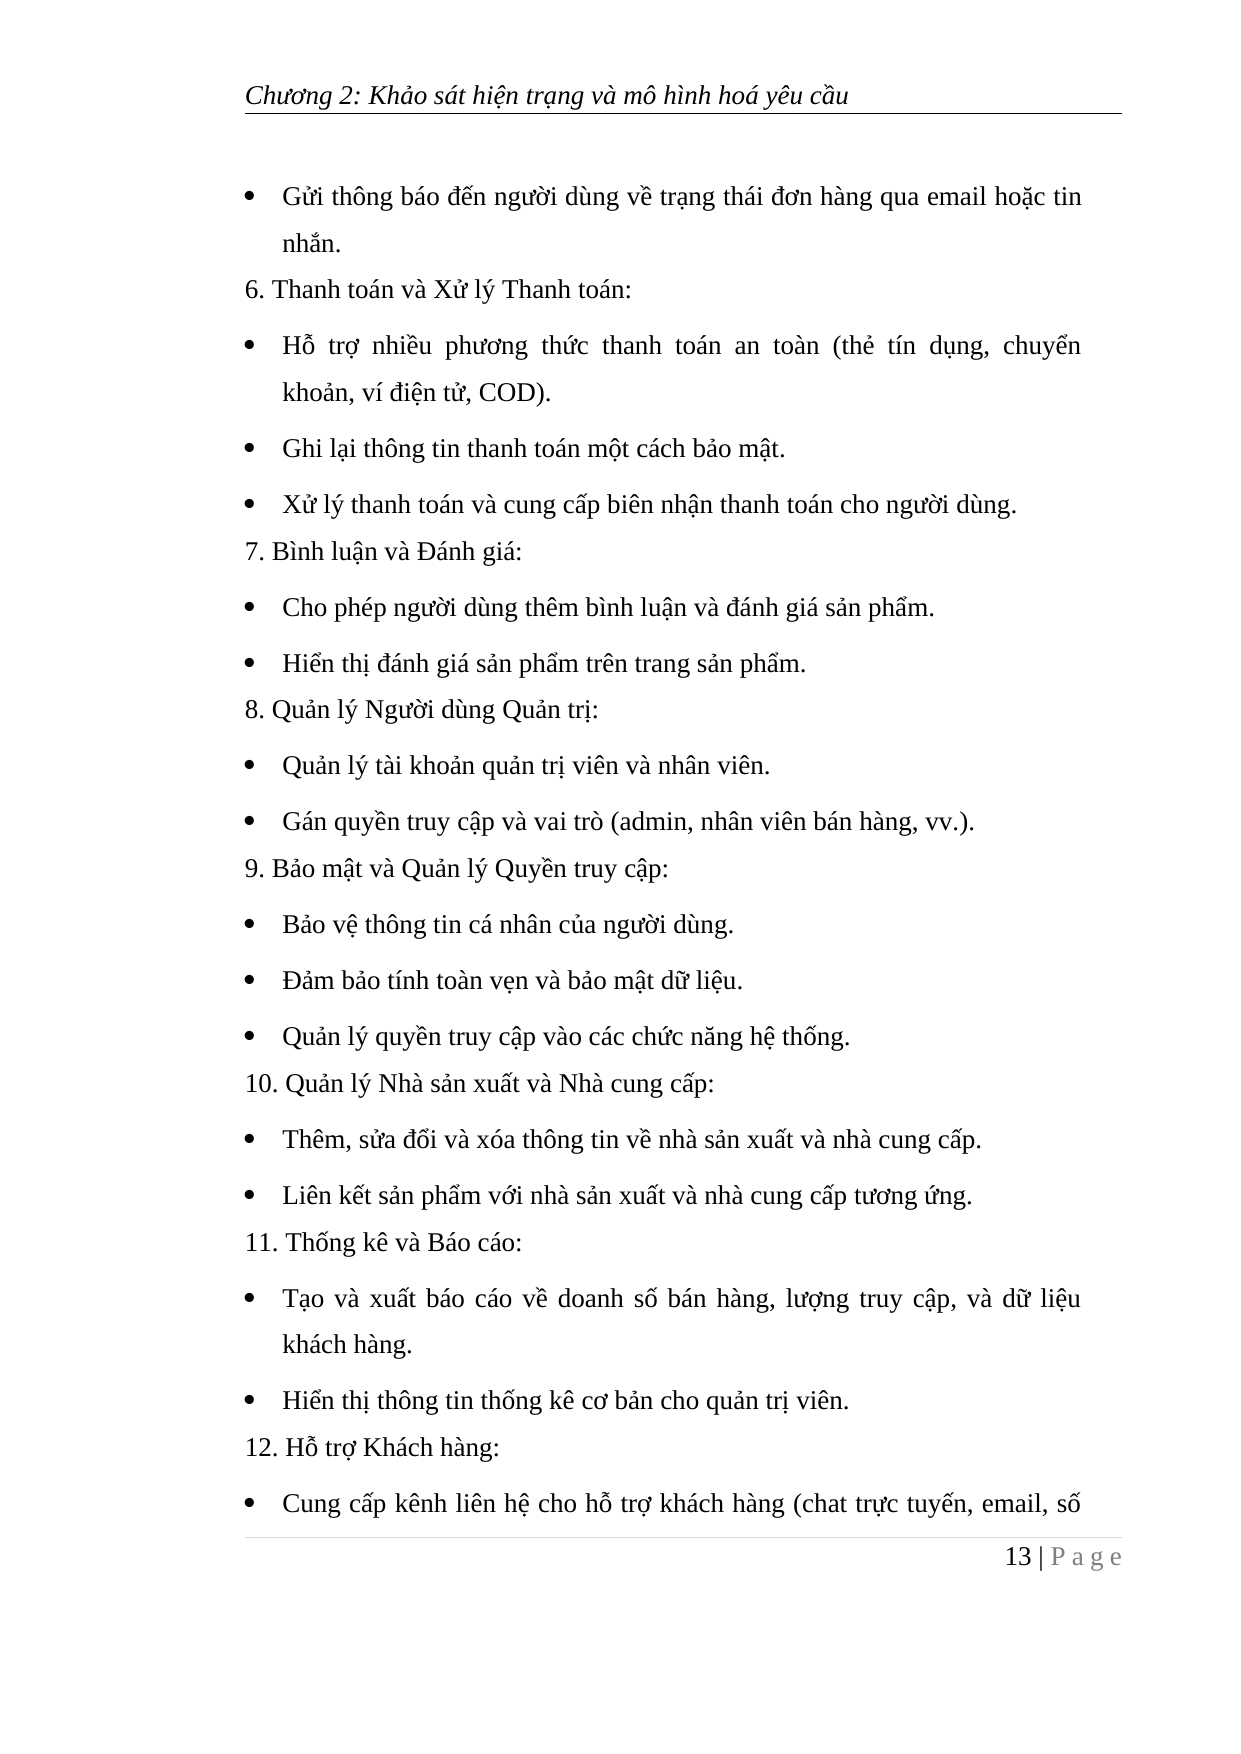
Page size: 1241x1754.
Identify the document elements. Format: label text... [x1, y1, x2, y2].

text 9. Bảo mật và Quản lý Quyền truy cập: [207, 852, 1083, 883]
list Thêm, sửa đổi và xóa thông tin về nhà sản xuất và nhà cung cấp. [244, 1123, 1083, 1154]
text 10. Quản lý Nhà sản xuất và Nhà cung cấp: [207, 1067, 1083, 1098]
list Cho phép người dùng thêm bình luận và đánh giá sản phẩm. [244, 591, 1083, 622]
list Quản lý tài khoản quản trị viên và nhân viên. [244, 749, 1083, 781]
list Ghi lại thông tin thanh toán một cách bảo mật. [244, 432, 1083, 463]
text 12. Hỗ trợ Khách hàng: [207, 1431, 1083, 1462]
list Bảo vệ thông tin cá nhân của người dùng. [244, 908, 1083, 939]
list Xử lý thanh toán và cung cấp biên nhận thanh toán cho người dùng. [244, 488, 1083, 519]
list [244, 1487, 1083, 1518]
list Gửi thông báo đến người dùng về trạng thái đơn hàng qua email hoặc tin nhắn. [244, 180, 1083, 258]
text 6. Thanh toán và Xử lý Thanh toán: [207, 273, 1083, 304]
text 7. Bình luận và Đánh giá: [207, 535, 1083, 566]
text 11. Thống kê và Báo cáo: [207, 1226, 1083, 1257]
list Tạo và xuất báo cáo về doanh số bán hàng, lượng truy cập, và dữ liệu khách hàng. [244, 1282, 1083, 1359]
list Liên kết sản phẩm với nhà sản xuất và nhà cung cấp tương ứng. [244, 1179, 1083, 1210]
list Hiển thị đánh giá sản phẩm trên trang sản phẩm. [244, 647, 1083, 678]
list Quản lý quyền truy cập vào các chức năng hệ thống. [244, 1020, 1083, 1051]
list Đảm bảo tính toàn vẹn và bảo mật dữ liệu. [244, 964, 1083, 995]
text 8. Quản lý Người dùng Quản trị: [207, 693, 1083, 725]
list Gán quyền truy cập và vai trò (admin, nhân viên bán hàng, vv.). [244, 805, 1083, 837]
list Hỗ trợ nhiều phương thức thanh toán an toàn (thẻ tín dụng, chuyển khoản, ví điện tử, COD). [244, 329, 1083, 407]
list Hiển thị thông tin thống kê cơ bản cho quản trị viên. [244, 1384, 1083, 1416]
